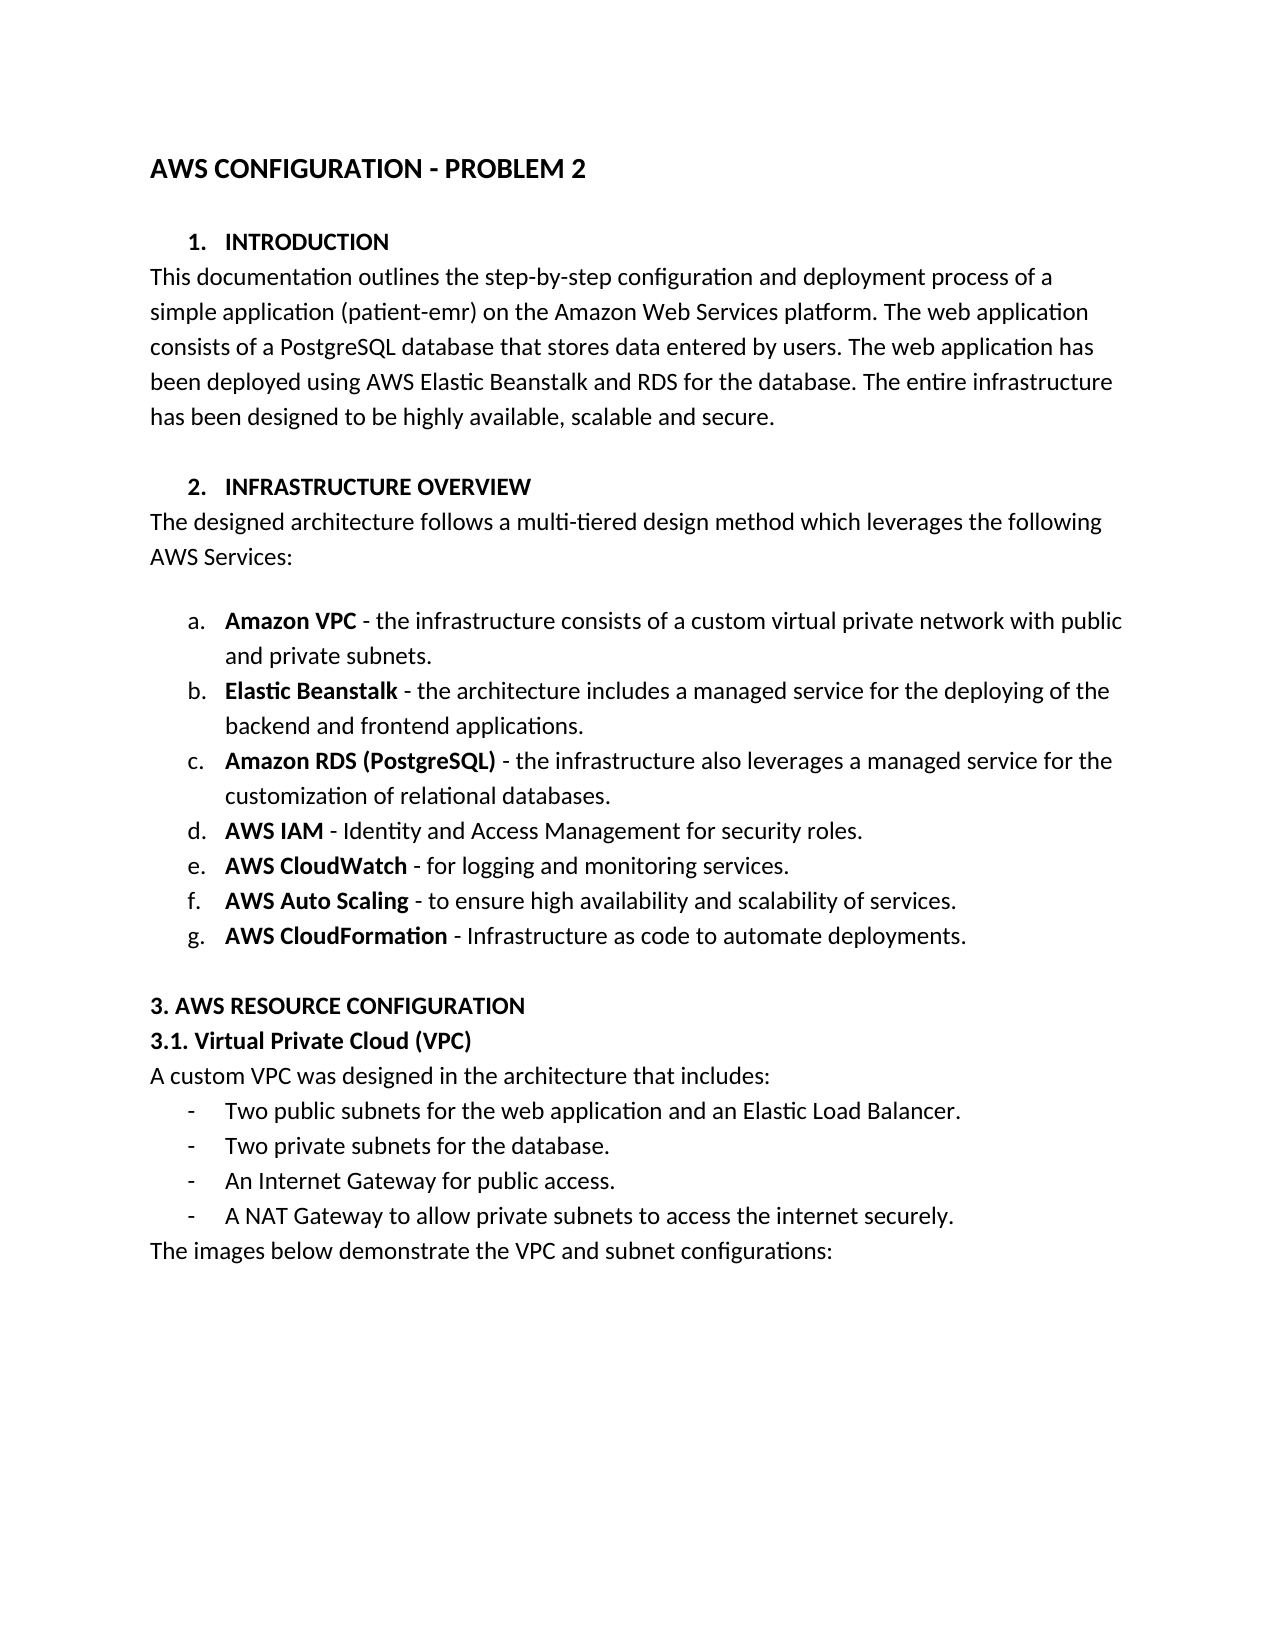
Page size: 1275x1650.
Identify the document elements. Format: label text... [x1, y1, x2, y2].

text A custom VPC was designed in the architecture that includes: [150, 1061, 1125, 1091]
text The images below demonstrate the VPC and subnet configurations: [150, 1236, 1125, 1266]
list Two private subnets for the database. [187, 1131, 1125, 1161]
text The designed architecture follows a multi-tiered design method which leverages the following AWS Services: [150, 506, 1125, 602]
text 3. AWS RESOURCE CONFIGURATION [150, 991, 1125, 1021]
list Amazon VPC - the infrastructure consists of a custom virtual private network with public and private subnets. [187, 606, 1125, 671]
list Elastic Beanstalk - the architecture includes a managed service for the deploying of the backend and frontend applications. [187, 676, 1125, 741]
text This documentation outlines the step-by-step configuration and deployment process of a simple application (patient-emr) on the Amazon Web Services platform. The web application consists of a PostgreSQL database that stores data entered by users. The web application has been deployed using AWS Elastic Beanstalk and RDS for the database. The entire infrastructure has been designed to be highly available, scalable and secure. [150, 261, 1125, 431]
list Two public subnets for the web application and an Elastic Load Balancer. [187, 1096, 1125, 1126]
text 3.1. Virtual Private Cloud (VPC) [150, 1026, 1125, 1056]
list INFRASTRUCTURE OVERVIEW [187, 471, 1125, 501]
list AWS Auto Scaling - to ensure high availability and scalability of services. [187, 886, 1125, 916]
list AWS CloudWatch - for logging and monitoring services. [187, 851, 1125, 881]
list A NAT Gateway to allow private subnets to access the internet securely. [187, 1201, 1125, 1231]
list AWS IAM - Identity and Access Management for security roles. [187, 816, 1125, 846]
list Amazon RDS (PostgreSQL) - the infrastructure also leverages a managed service for the customization of relational databases. [187, 746, 1125, 811]
list INTRODUCTION [187, 226, 1125, 256]
text AWS CONFIGURATION - PROBLEM 2 [150, 150, 1125, 186]
list An Internet Gateway for public access. [187, 1166, 1125, 1196]
list AWS CloudFormation - Infrastructure as code to automate deployments. [187, 921, 1125, 951]
